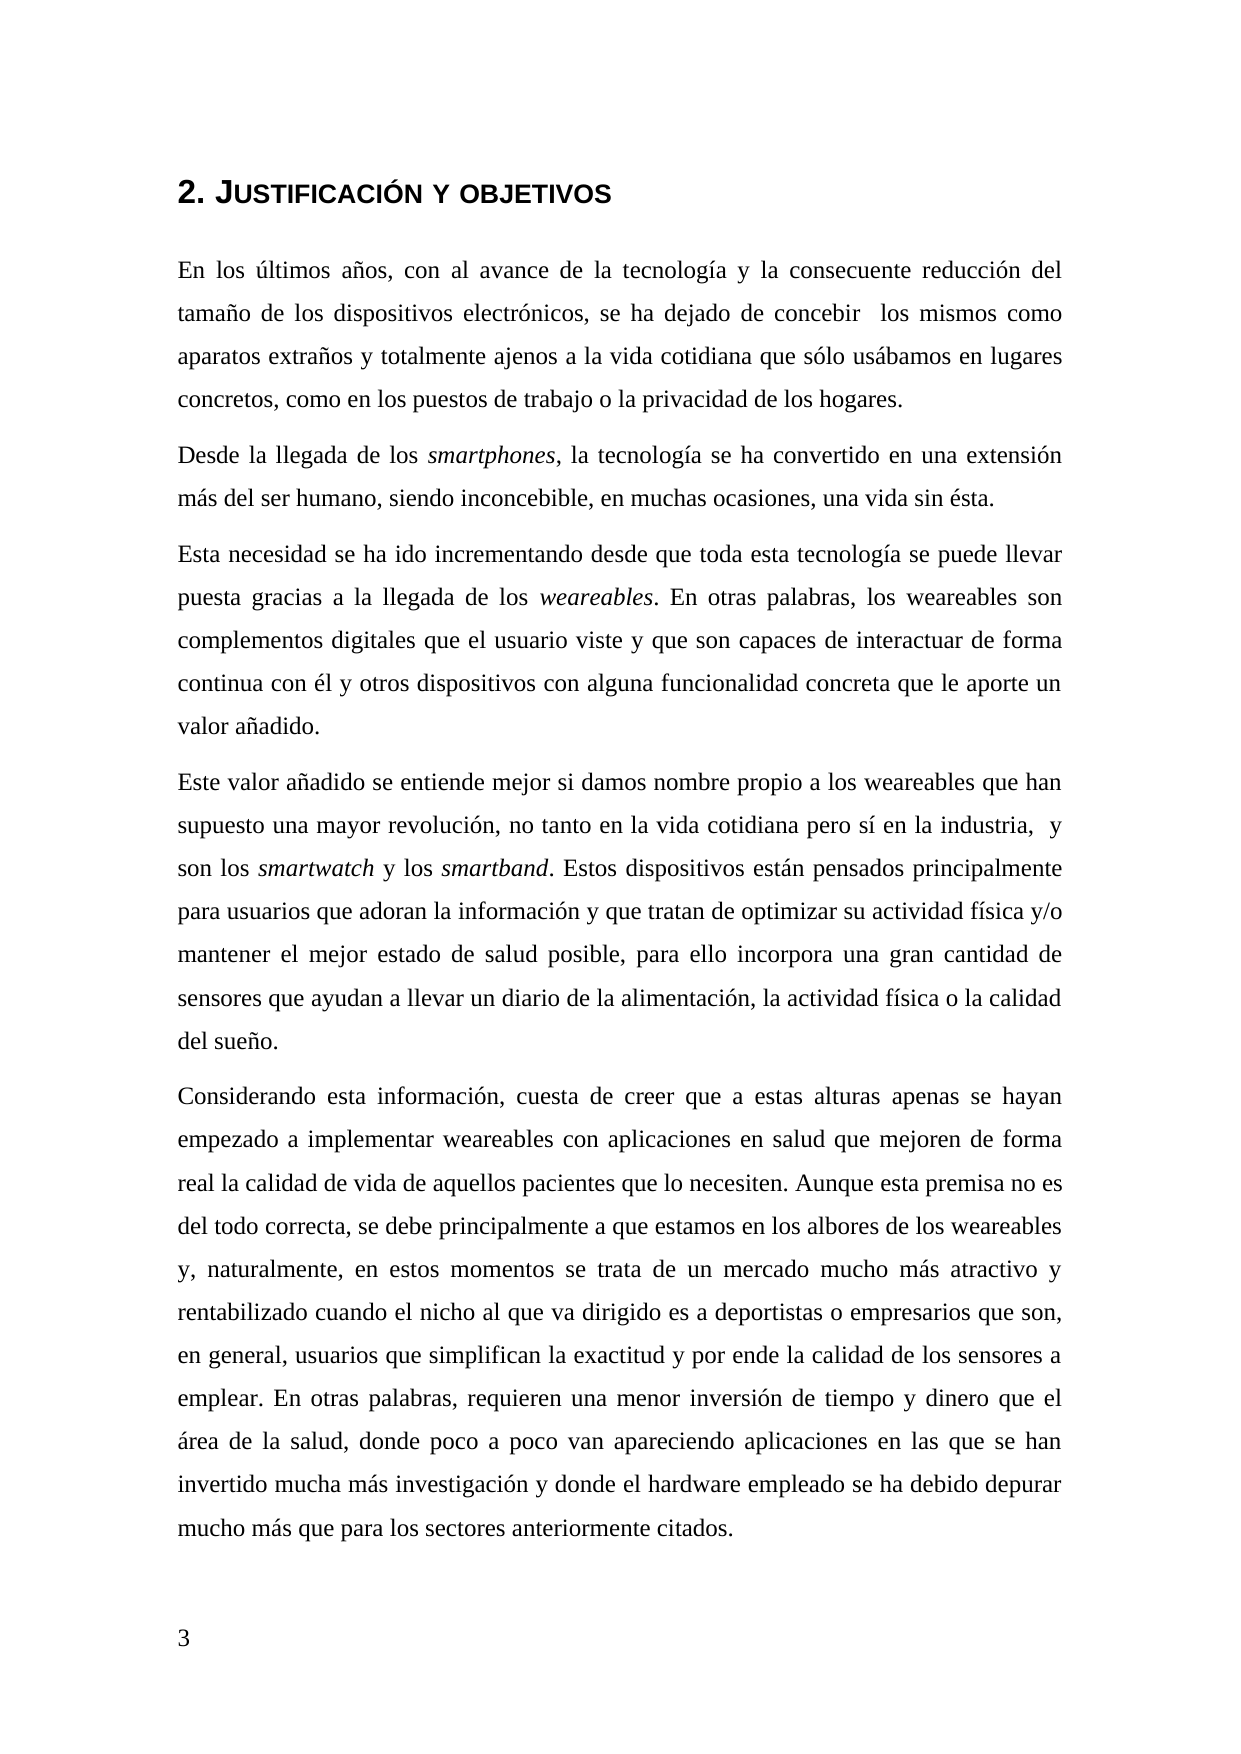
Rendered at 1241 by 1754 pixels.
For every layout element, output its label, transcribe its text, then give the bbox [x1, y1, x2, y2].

text Desde la llegada de los smartphones, la tecnología se ha convertido en una extensión más del ser humano, siendo inconcebible, en muchas ocasiones, una vida sin ésta. [177, 440, 1063, 512]
text Considerando esta información, cuesta de creer que a estas alturas apenas se hayan empezado a implementar weareables con aplicaciones en salud que mejoren de forma real la calidad de vida de aquellos pacientes que lo necesiten. Aunque esta premisa no es del todo correcta, se debe principalmente a que estamos en los albores de los weareables y, naturalmente, en estos momentos se trata de un mercado mucho más atractivo y rentabilizado cuando el nicho al que va dirigido es a deportistas o empresarios que son, en general, usuarios que simplifican la exactitud y por ende la calidad de los sensores a emplear. En otras palabras, requieren una menor inversión de tiempo y dinero que el área de la salud, donde poco a poco van apareciendo aplicaciones en las que se han invertido mucha más investigación y donde el hardware empleado se ha debido depurar mucho más que para los sectores anteriormente citados. [177, 1081, 1063, 1541]
text Este valor añadido se entiende mejor si damos nombre propio a los weareables que han supuesto una mayor revolución, no tanto en la vida cotidiana pero sí en la industria, y son los smartwatch y los smartband. Estos dispositivos están pensados principalmente para usuarios que adoran la información y que tratan de optimizar su actividad física y/o mantener el mejor estado de salud posible, para ello incorpora una gran cantidad de sensores que ayudan a llevar un diario de la alimentación, la actividad física o la calidad del sueño. [177, 767, 1063, 1054]
text Justificación y objetivos [177, 173, 1063, 211]
text En los últimos años, con al avance de la tecnología y la consecuente reducción del tamaño de los dispositivos electrónicos, se ha dejado de concebir los mismos como aparatos extraños y totalmente ajenos a la vida cotidiana que sólo usábamos en lugares concretos, como en los puestos de trabajo o la privacidad de los hogares. [177, 255, 1063, 413]
text Esta necesidad se ha ido incrementando desde que toda esta tecnología se puede llevar puesta gracias a la llegada de los weareables. En otras palabras, los weareables son complementos digitales que el usuario viste y que son capaces de interactuar de forma continua con él y otros dispositivos con alguna funcionalidad concreta que le aporte un valor añadido. [177, 539, 1063, 740]
